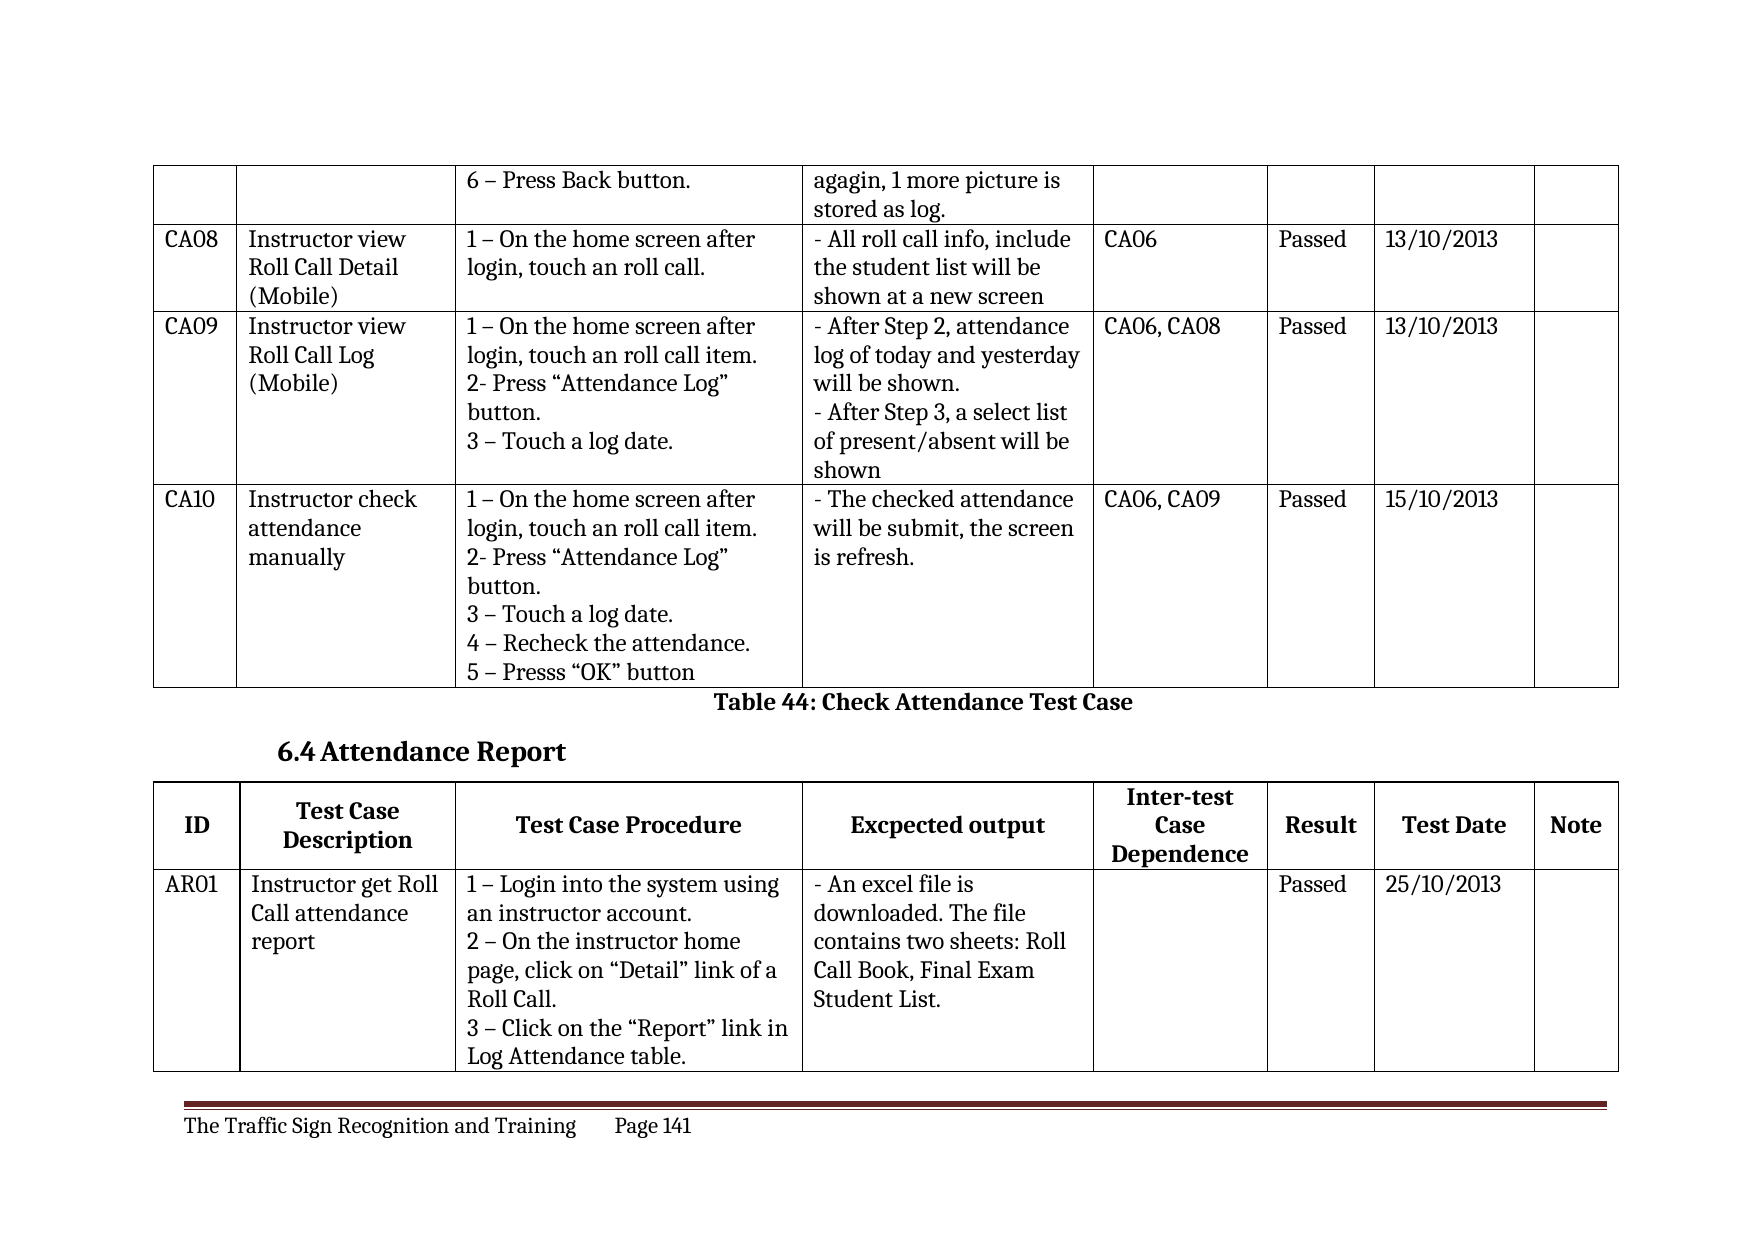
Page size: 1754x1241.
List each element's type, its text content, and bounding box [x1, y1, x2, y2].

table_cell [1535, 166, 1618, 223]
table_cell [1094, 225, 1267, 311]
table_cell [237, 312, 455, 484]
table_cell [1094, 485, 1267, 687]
subtitle Attendance Report [277, 735, 1607, 769]
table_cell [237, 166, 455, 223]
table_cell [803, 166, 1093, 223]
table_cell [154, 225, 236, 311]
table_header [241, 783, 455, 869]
list Table 44: Check Attendance Test Case [240, 688, 1607, 716]
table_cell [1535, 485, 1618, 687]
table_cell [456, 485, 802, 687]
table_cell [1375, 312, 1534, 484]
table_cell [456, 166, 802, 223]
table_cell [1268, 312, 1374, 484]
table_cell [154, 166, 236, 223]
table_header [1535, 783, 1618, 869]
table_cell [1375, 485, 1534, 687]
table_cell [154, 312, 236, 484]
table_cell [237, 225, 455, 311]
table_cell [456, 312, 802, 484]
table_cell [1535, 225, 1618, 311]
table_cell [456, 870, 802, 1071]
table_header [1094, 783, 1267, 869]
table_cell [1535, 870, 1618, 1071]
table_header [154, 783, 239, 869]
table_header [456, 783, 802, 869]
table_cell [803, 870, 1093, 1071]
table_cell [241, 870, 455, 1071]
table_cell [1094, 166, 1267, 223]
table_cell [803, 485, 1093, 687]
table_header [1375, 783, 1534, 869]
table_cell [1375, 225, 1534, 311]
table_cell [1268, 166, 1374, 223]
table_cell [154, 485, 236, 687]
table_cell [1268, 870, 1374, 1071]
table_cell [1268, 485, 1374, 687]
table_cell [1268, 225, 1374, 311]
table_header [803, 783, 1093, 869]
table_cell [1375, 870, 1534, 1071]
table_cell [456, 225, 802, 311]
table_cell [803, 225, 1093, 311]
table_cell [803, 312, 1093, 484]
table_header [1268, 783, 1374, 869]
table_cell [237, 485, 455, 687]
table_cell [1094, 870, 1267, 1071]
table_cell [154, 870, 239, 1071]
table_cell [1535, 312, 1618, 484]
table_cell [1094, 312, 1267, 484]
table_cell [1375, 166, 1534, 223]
